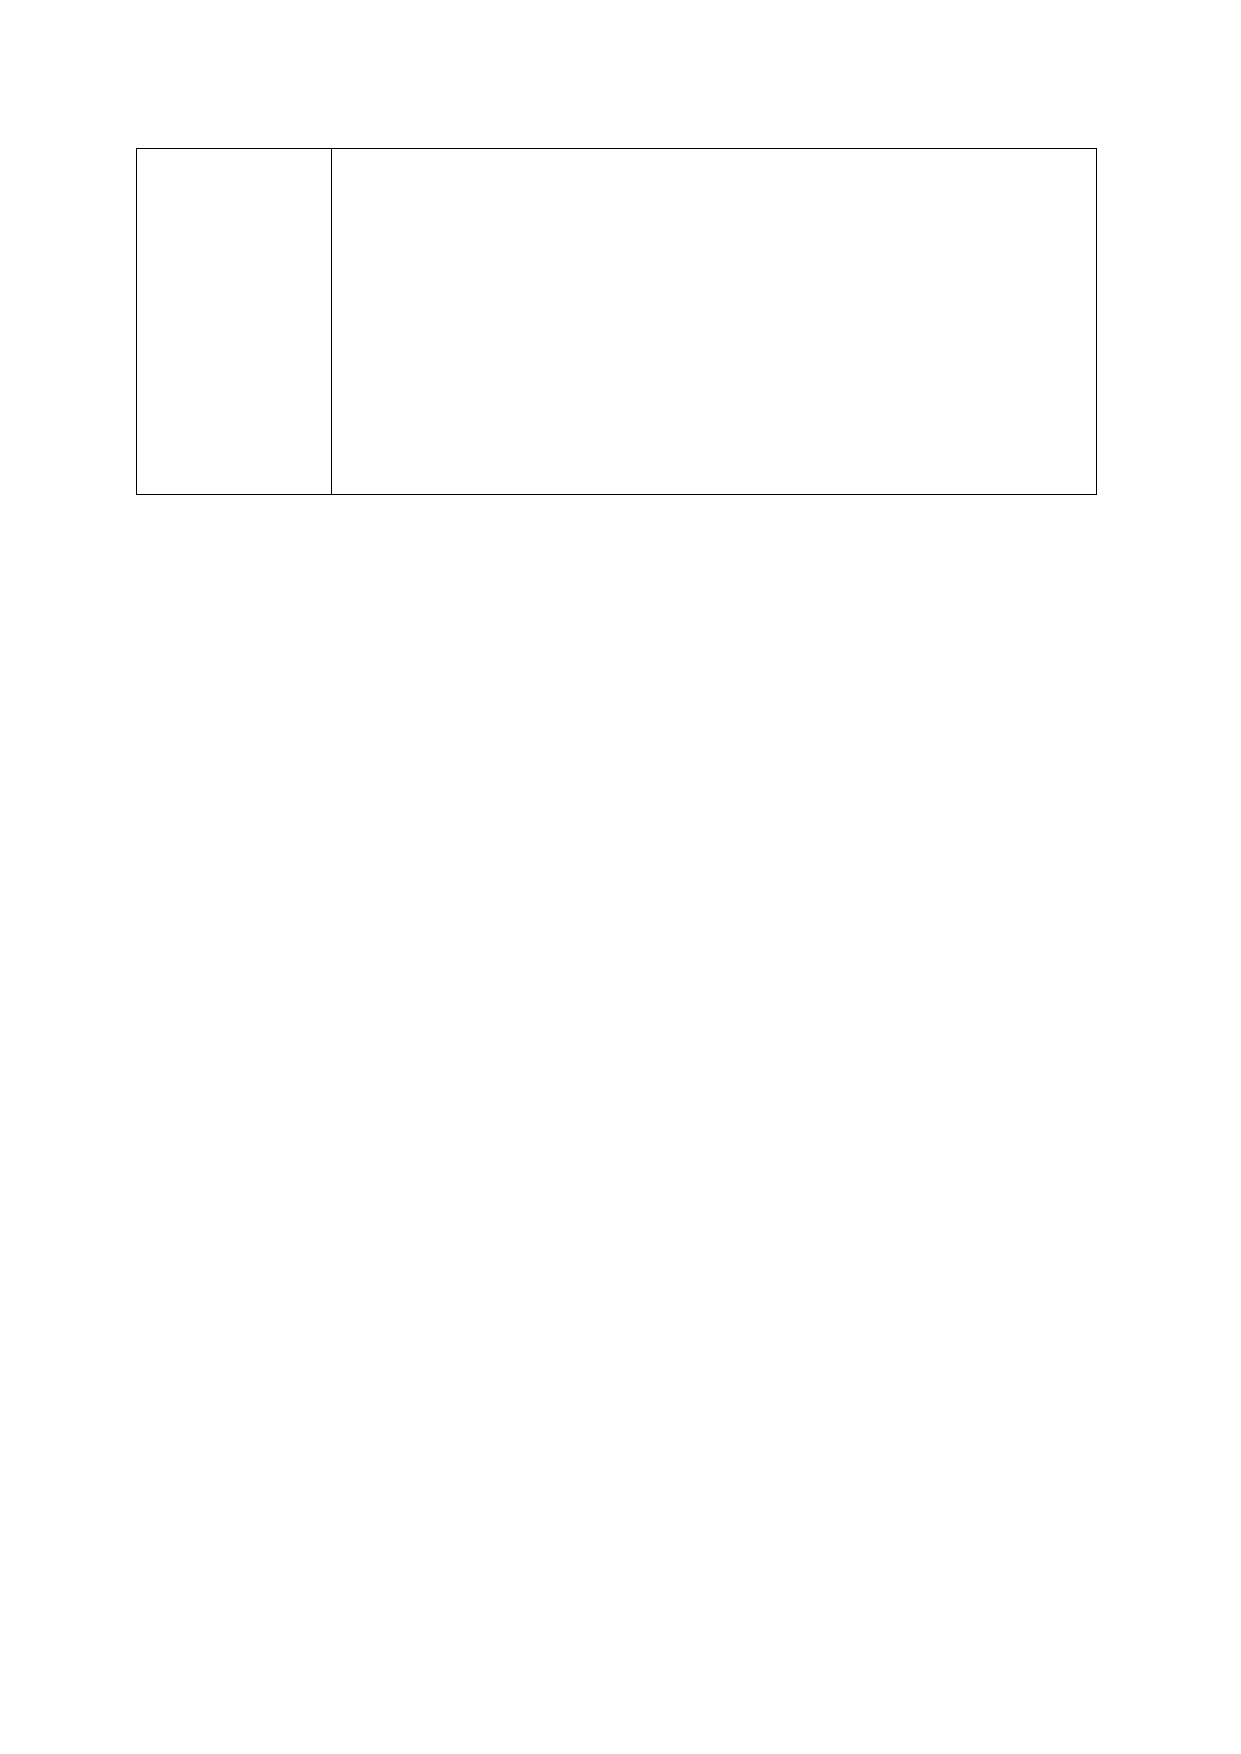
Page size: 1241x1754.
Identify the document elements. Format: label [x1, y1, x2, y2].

table_cell [137, 149, 331, 494]
table_cell [332, 149, 1096, 494]
